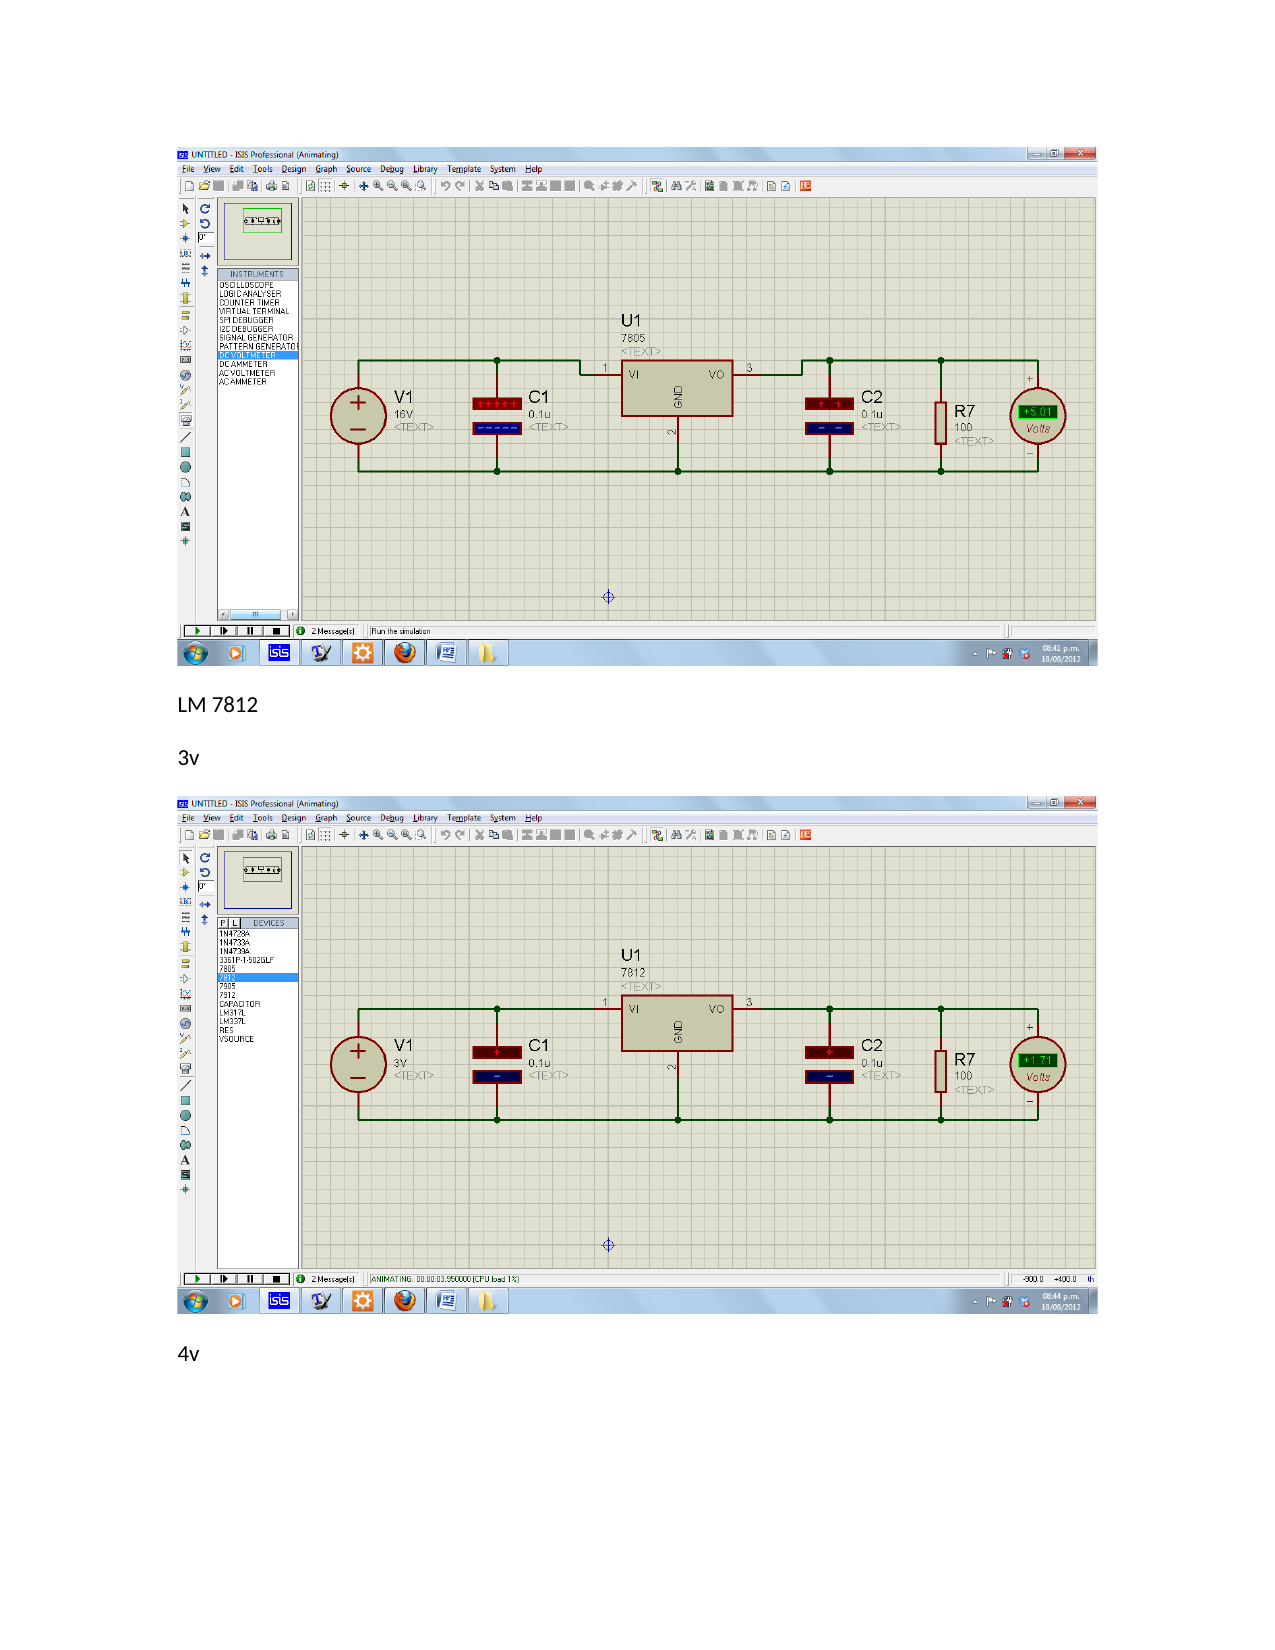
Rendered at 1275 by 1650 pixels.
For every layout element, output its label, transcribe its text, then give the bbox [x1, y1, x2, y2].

text 3v [177, 743, 1098, 771]
text 4v [177, 1339, 1098, 1367]
text LM 7812 [177, 690, 1098, 718]
picture [177, 147, 1098, 666]
picture [177, 796, 1098, 1314]
